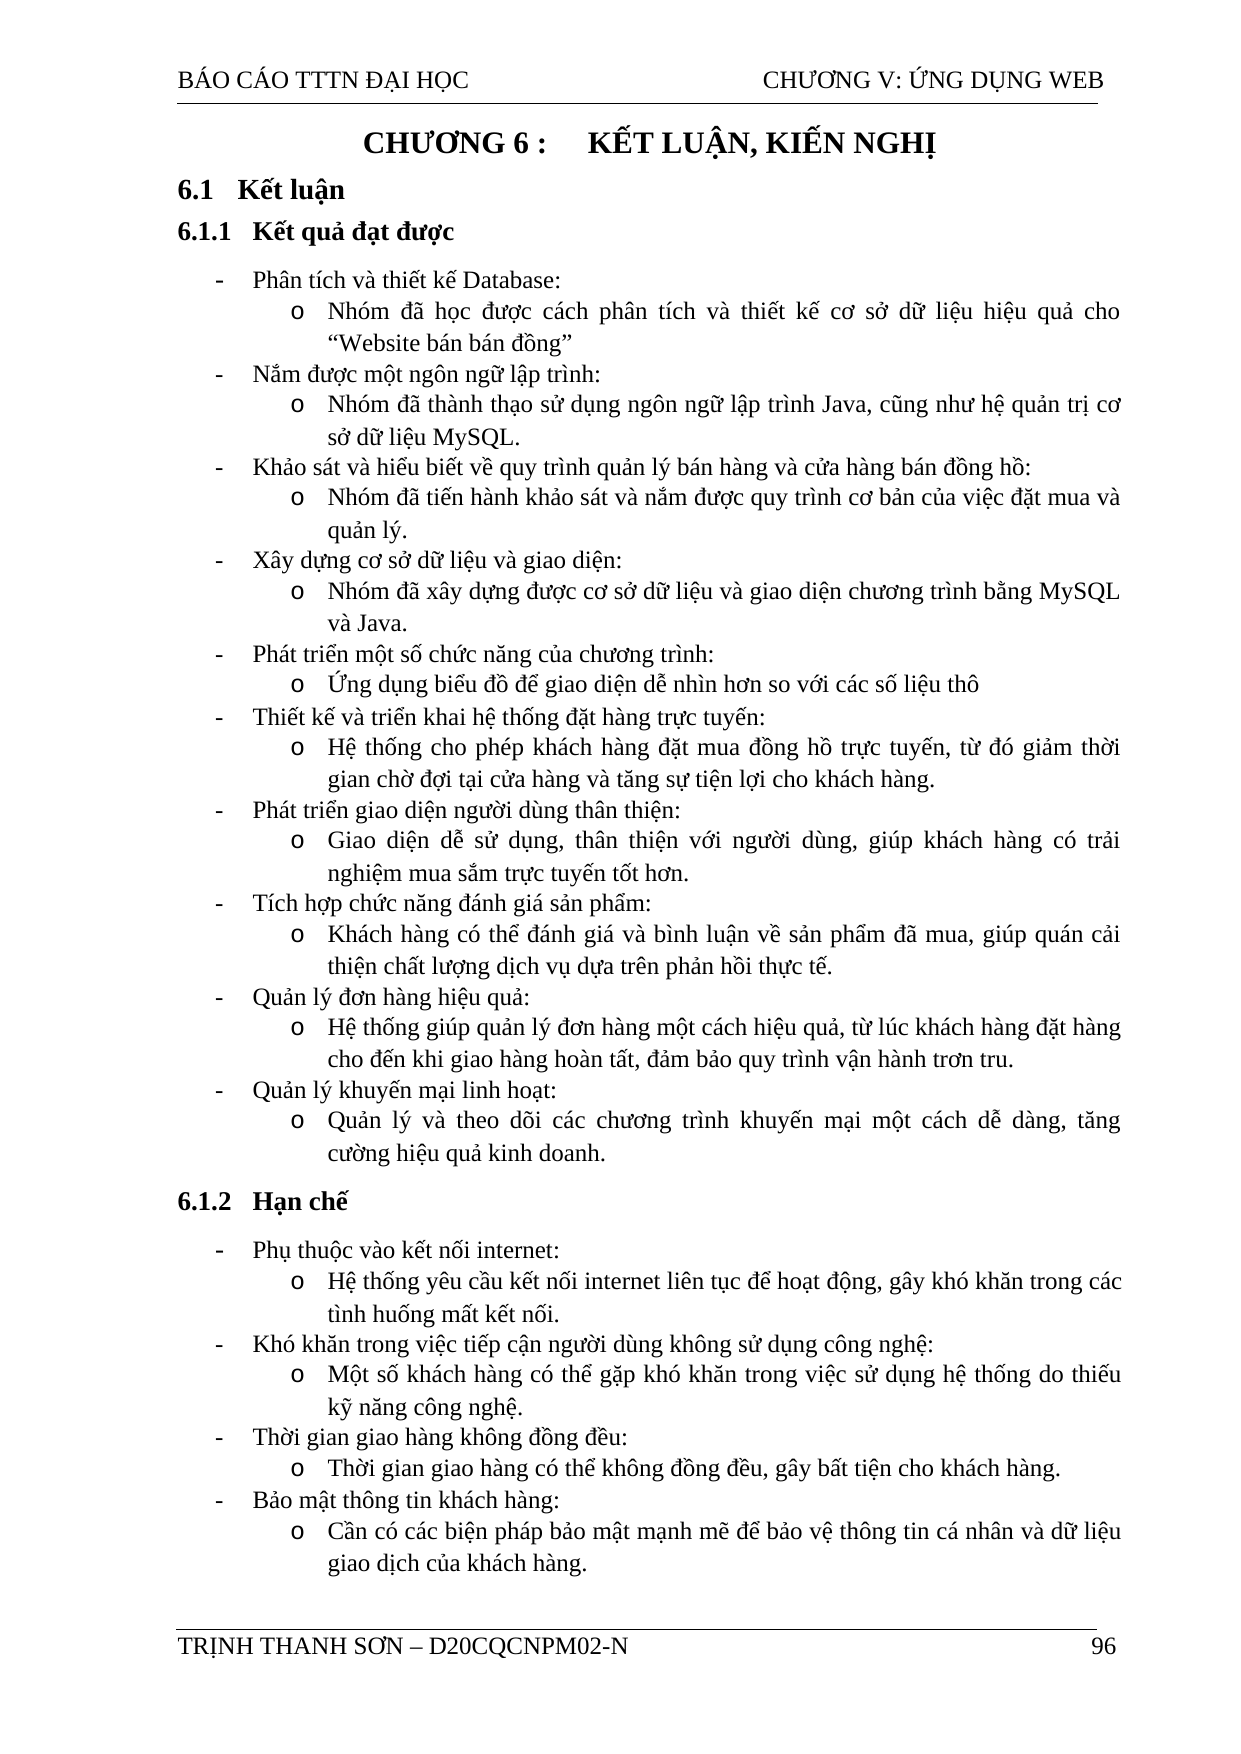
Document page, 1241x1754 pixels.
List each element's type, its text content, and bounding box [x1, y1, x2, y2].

list Xây dựng cơ sở dữ liệu và giao diện: [215, 545, 1122, 574]
list Nhóm đã tiến hành khảo sát và nắm được quy trình cơ bản của việc đặt mua và quản lý. [290, 482, 1122, 544]
list Hệ thống cho phép khách hàng đặt mua đồng hồ trực tuyến, từ đó giảm thời gian chờ đợi tại cửa hàng và tăng sự tiện lợi cho khách hàng. [290, 732, 1122, 793]
list Bảo mật thông tin khách hàng: [215, 1485, 1122, 1514]
list Quản lý đơn hàng hiệu quả: [215, 982, 1122, 1010]
list Thiết kế và triển khai hệ thống đặt hàng trực tuyến: [215, 702, 1122, 730]
subtitle Hạn chế [177, 1185, 1122, 1216]
list Hệ thống yêu cầu kết nối internet liên tục để hoạt động, gây khó khăn trong các tình huống mất kết nối. [290, 1266, 1122, 1327]
list Tích hợp chức năng đánh giá sản phẩm: [215, 888, 1122, 917]
subtitle Kết luận [177, 172, 1122, 205]
list Nắm được một ngôn ngữ lập trình: [215, 359, 1122, 387]
list Phát triển giao diện người dùng thân thiện: [215, 795, 1122, 824]
list Khó khăn trong việc tiếp cận người dùng không sử dụng công nghệ: [215, 1329, 1122, 1358]
list Nhóm đã học được cách phân tích và thiết kế cơ sở dữ liệu hiệu quả cho “Website bán bán đồng” [290, 296, 1122, 357]
list Quản lý và theo dõi các chương trình khuyến mại một cách dễ dàng, tăng cường hiệu quả kinh doanh. [290, 1105, 1122, 1167]
list Phân tích và thiết kế Database: [215, 263, 1122, 294]
list Nhóm đã thành thạo sử dụng ngôn ngữ lập trình Java, cũng như hệ quản trị cơ sở dữ liệu MySQL. [290, 389, 1122, 450]
list Thời gian giao hàng không đồng đều: [215, 1422, 1122, 1451]
list Ứng dụng biểu đồ để giao diện dễ nhìn hơn so với các số liệu thô [290, 669, 1122, 700]
list Thời gian giao hàng có thể không đồng đều, gây bất tiện cho khách hàng. [290, 1453, 1122, 1484]
list Giao diện dễ sử dụng, thân thiện với người dùng, giúp khách hàng có trải nghiệm mua sắm trực tuyến tốt hơn. [290, 825, 1122, 887]
list Phụ thuộc vào kết nối internet: [215, 1233, 1122, 1264]
list Cần có các biện pháp bảo mật mạnh mẽ để bảo vệ thông tin cá nhân và dữ liệu giao dịch của khách hàng. [290, 1516, 1122, 1577]
list Nhóm đã xây dựng được cơ sở dữ liệu và giao diện chương trình bằng MySQL và Java. [290, 576, 1122, 637]
list Khách hàng có thể đánh giá và bình luận về sản phẩm đã mua, giúp quán cải thiện chất lượng dịch vụ dựa trên phản hồi thực tế. [290, 919, 1122, 980]
subtitle Kết quả đạt được [177, 214, 1122, 246]
list Quản lý khuyến mại linh hoạt: [215, 1075, 1122, 1104]
list Một số khách hàng có thể gặp khó khăn trong việc sử dụng hệ thống do thiếu kỹ năng công nghệ. [290, 1359, 1122, 1421]
list Hệ thống giúp quản lý đơn hàng một cách hiệu quả, từ lúc khách hàng đặt hàng cho đến khi giao hàng hoàn tất, đảm bảo quy trình vận hành trơn tru. [290, 1012, 1122, 1073]
list Phát triển một số chức năng của chương trình: [215, 639, 1122, 667]
subtitle KẾT LUẬN, KIẾN NGHỊ [177, 124, 1122, 160]
list Khảo sát và hiểu biết về quy trình quản lý bán hàng và cửa hàng bán đồng hồ: [215, 452, 1122, 481]
